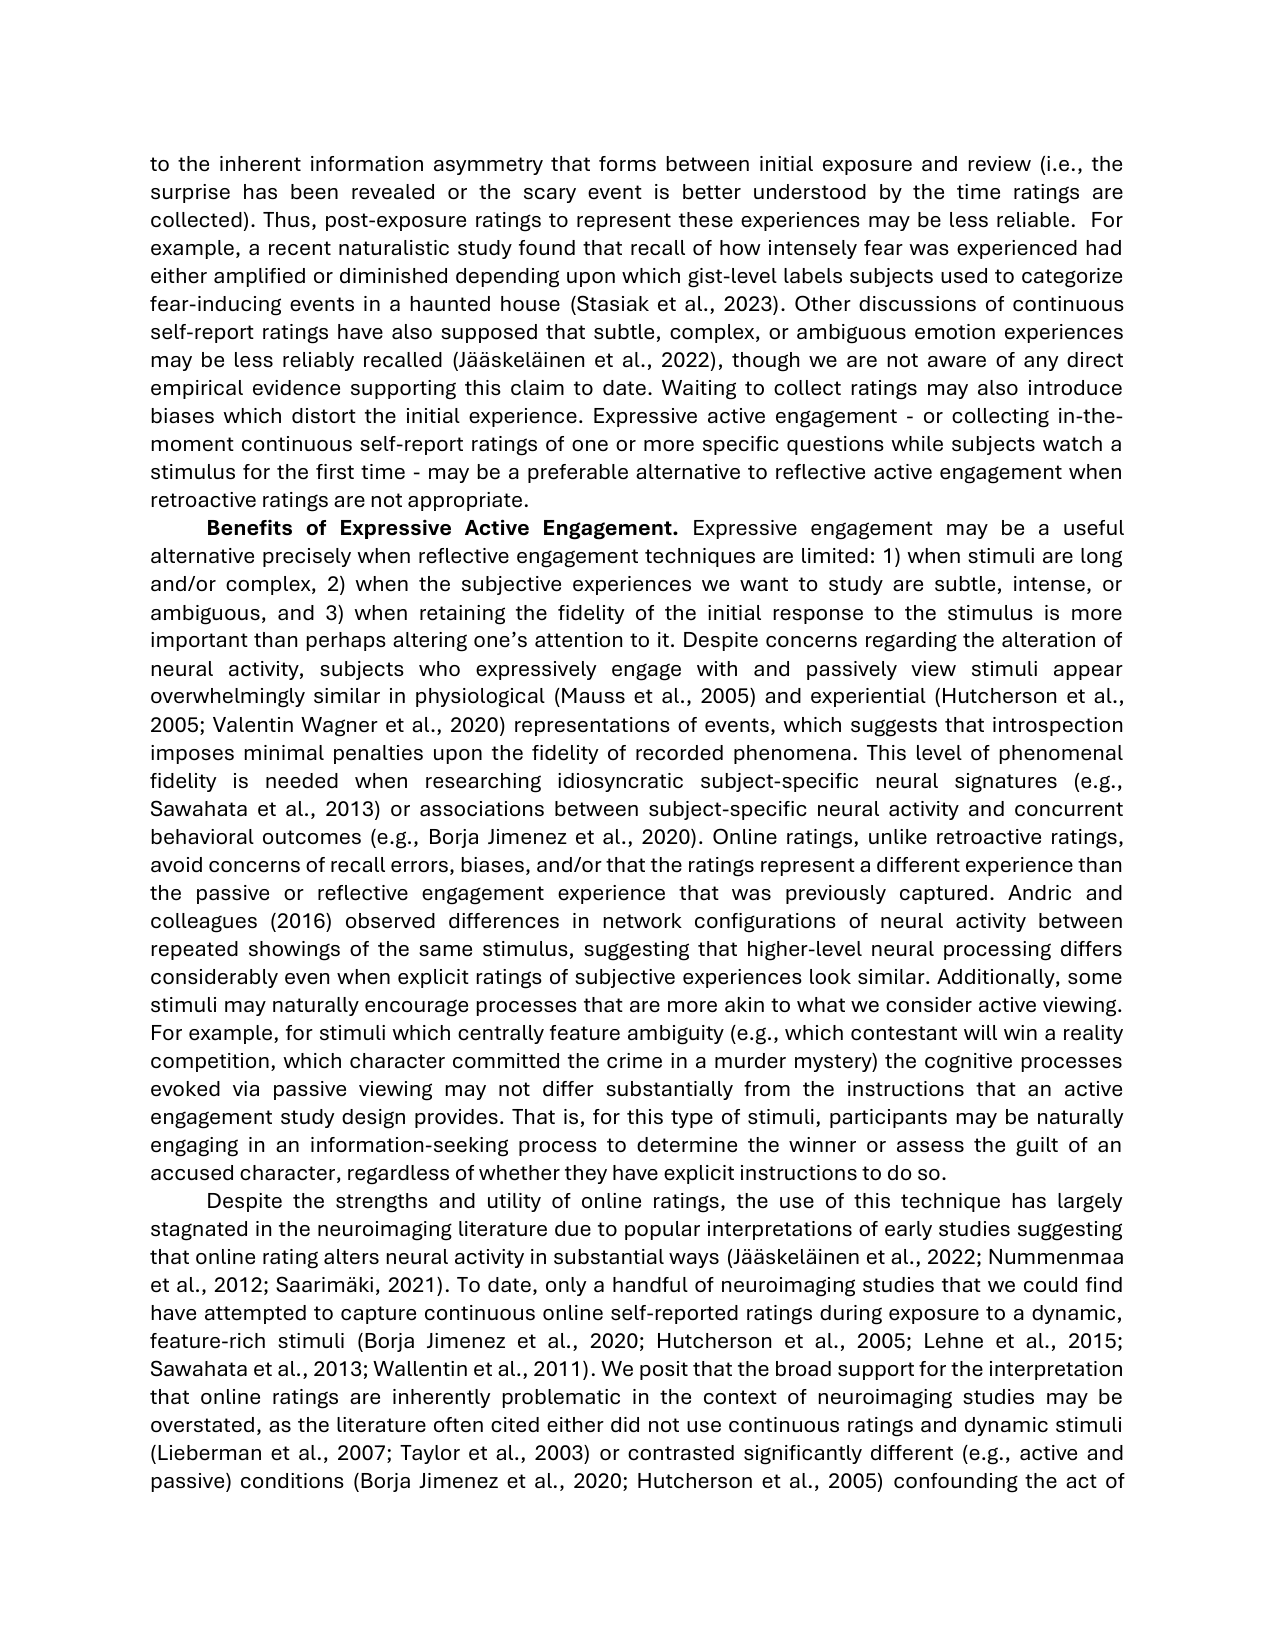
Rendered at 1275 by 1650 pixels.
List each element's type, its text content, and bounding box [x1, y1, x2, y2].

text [150, 150, 1125, 514]
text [150, 1187, 1125, 1495]
text Benefits of Expressive Active Engagement. Expressive engagement may be a useful alternative precisely when reflective engagement techniques are limited: 1) when stimuli are long and/or complex, 2) when the subjective experiences we want to study are subtle, intense, or ambiguous, and 3) when retaining the fidelity of the initial response to the stimulus is more important than perhaps altering one’s attention to it. Despite concerns regarding the alteration of neural activity, subjects who expressively engage with and passively view stimuli appear overwhelmingly similar in physiological (Mauss et al., 2005) and experiential (Hutcherson et al., 2005; Valentin Wagner et al., 2020) representations of events, which suggests that introspection imposes minimal penalties upon the fidelity of recorded phenomena. This level of phenomenal fidelity is needed when researching idiosyncratic subject-specific neural signatures (e.g., Sawahata et al., 2013) or associations between subject-specific neural activity and concurrent behavioral outcomes (e.g., Borja Jimenez et al., 2020). Online ratings, unlike retroactive ratings, avoid concerns of recall errors, biases, and/or that the ratings represent a different experience than the passive or reflective engagement experience that was previously captured. Andric and colleagues (2016) observed differences in network configurations of neural activity between repeated showings of the same stimulus, suggesting that higher-level neural processing differs considerably even when explicit ratings of subjective experiences look similar. Additionally, some stimuli may naturally encourage processes that are more akin to what we consider active viewing. For example, for stimuli which centrally feature ambiguity (e.g., which contestant will win a reality competition, which character committed the crime in a murder mystery) the cognitive processes evoked via passive viewing may not differ substantially from the instructions that an active engagement study design provides. That is, for this type of stimuli, participants may be naturally engaging in an information-seeking process to determine the winner or assess the guilt of an accused character, regardless of whether they have explicit instructions to do so. [150, 514, 1125, 1187]
